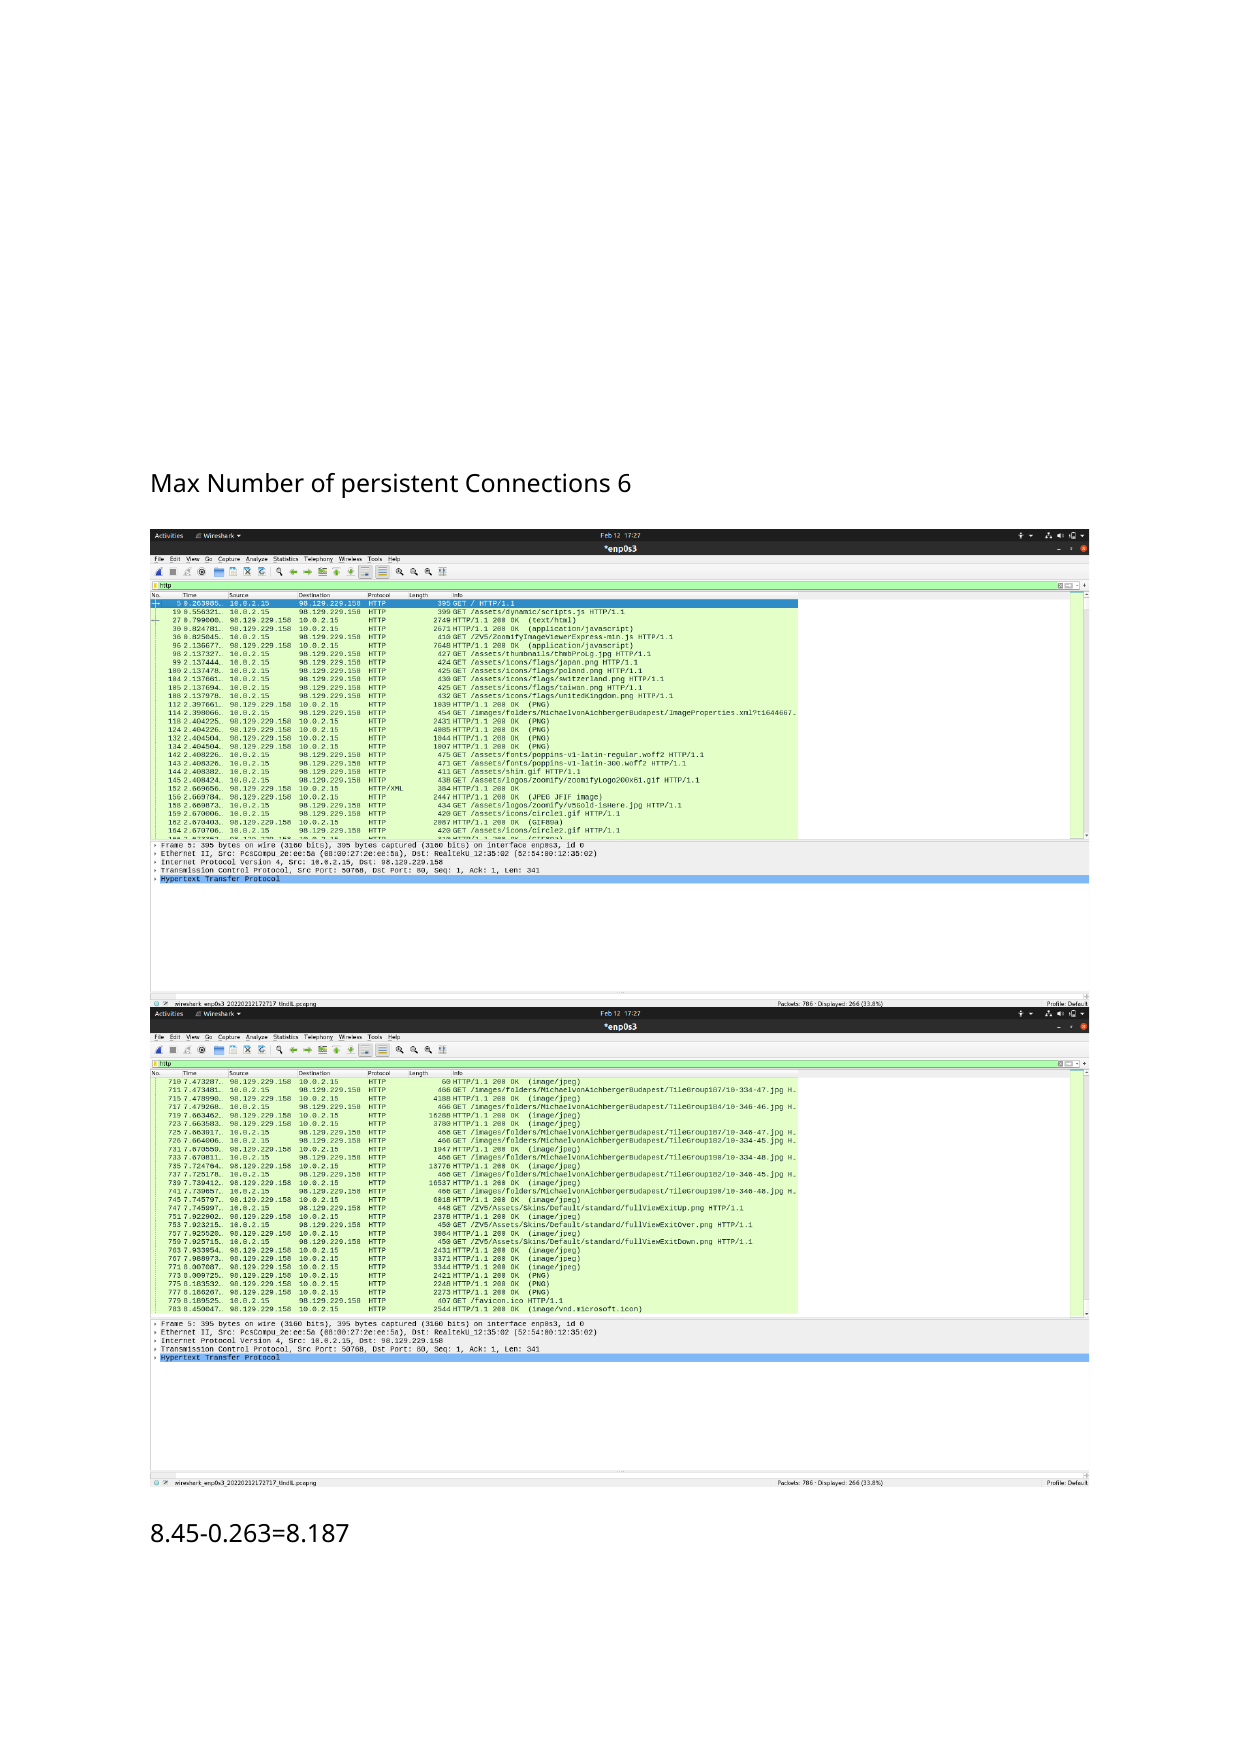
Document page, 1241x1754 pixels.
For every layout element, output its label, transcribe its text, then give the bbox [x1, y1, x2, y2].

text 8.45-0.263=8.187 [150, 1516, 1090, 1550]
text Max Number of persistent Connections 6 [150, 466, 1090, 500]
picture [150, 529, 1090, 1487]
